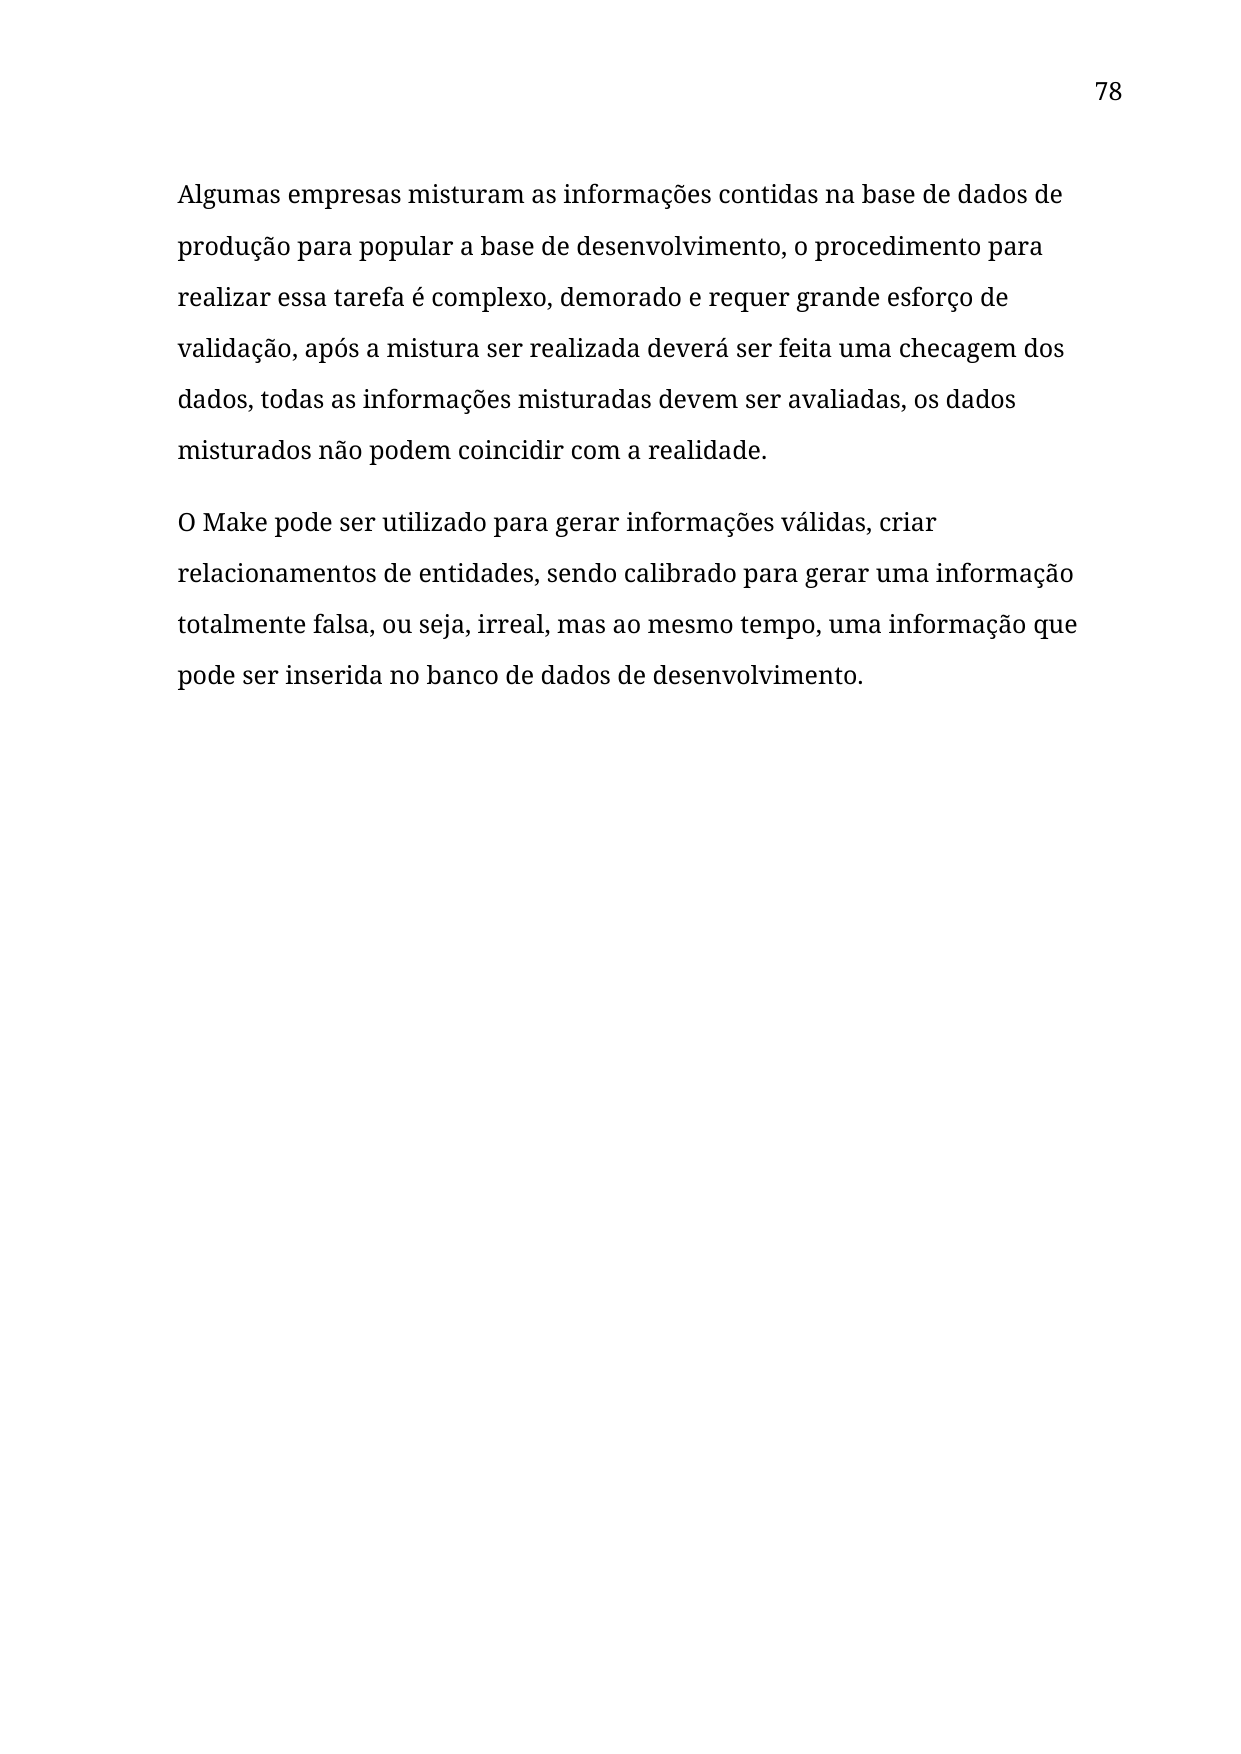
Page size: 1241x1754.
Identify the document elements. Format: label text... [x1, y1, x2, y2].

text O Make pode ser utilizado para gerar informações válidas, criar relacionamentos de entidades, sendo calibrado para gerar uma informação totalmente falsa, ou seja, irreal, mas ao mesmo tempo, uma informação que pode ser inserida no banco de dados de desenvolvimento. [177, 504, 1122, 691]
text Algumas empresas misturam as informações contidas na base de dados de produção para popular a base de desenvolvimento, o procedimento para realizar essa tarefa é complexo, demorado e requer grande esforço de validação, após a mistura ser realizada deverá ser feita uma checagem dos dados, todas as informações misturadas devem ser avaliadas, os dados misturados não podem coincidir com a realidade. [177, 177, 1122, 466]
